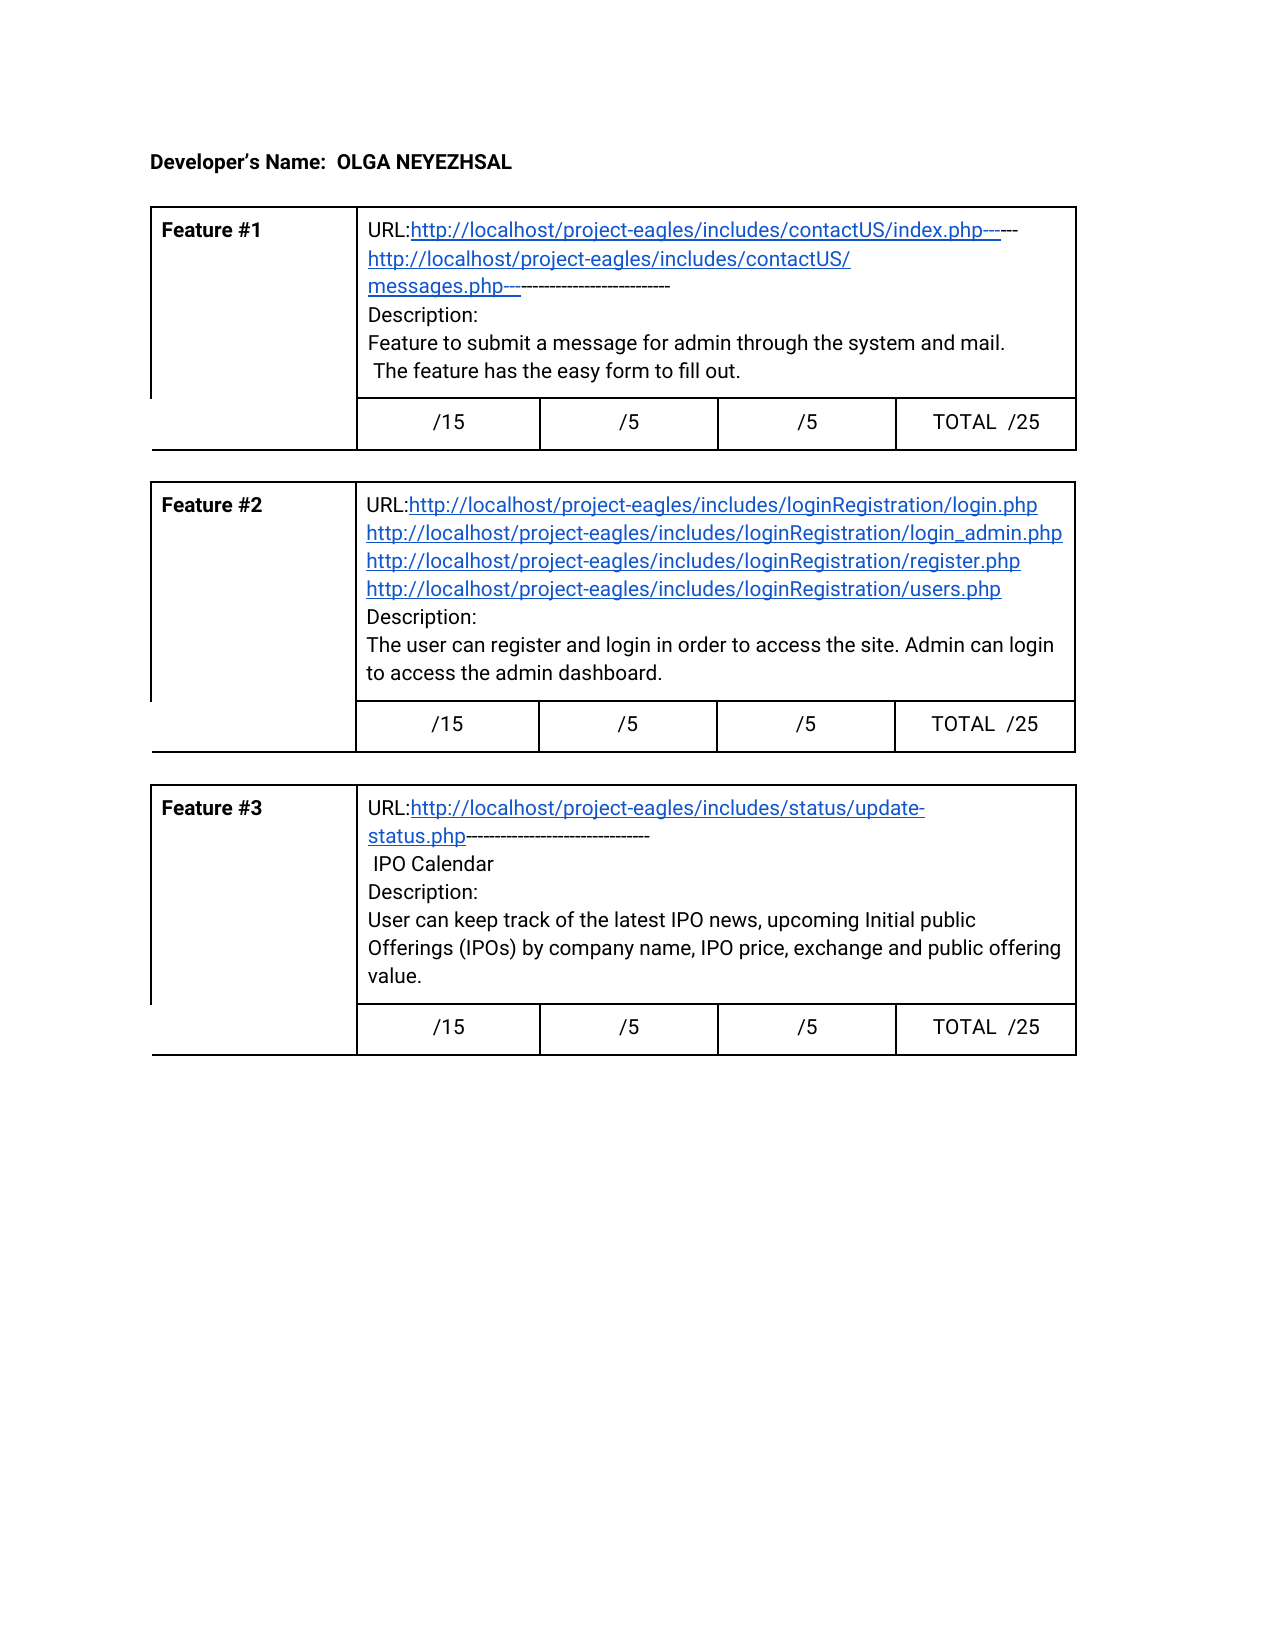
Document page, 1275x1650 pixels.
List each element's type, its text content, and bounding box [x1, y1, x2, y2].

text Developer’s Name: OLGA NEYEZHSAL [150, 150, 1125, 174]
table_cell /15 [358, 399, 539, 448]
table_header Feature #3 [151, 786, 356, 1054]
table_header Feature #2 [151, 483, 355, 751]
table_cell /5 [541, 1005, 717, 1054]
table_cell /5 [719, 1005, 895, 1054]
table_header Feature #1 [151, 208, 356, 448]
table_cell /5 [718, 702, 894, 751]
table_cell /5 [540, 702, 716, 751]
table_header URL:http://localhost/project-eagles/includes/contactUS/index.php------ http://localhost/project-eagles/includes/contactUS/messages.php----------------------------- Description: Feature to submit a message for admin through the system and mail. The feature has the easy form to fill out. [358, 208, 1075, 397]
table_header URL:http://localhost/project-eagles/includes/status/update-status.php-------------------------------- IPO Calendar Description: User can keep track of the latest IPO news, upcoming Initial public Offerings (IPOs) by company name, IPO price, exchange and public offering value. [358, 786, 1075, 1003]
table_header URL:http://localhost/project-eagles/includes/loginRegistration/login.php http://localhost/project-eagles/includes/loginRegistration/login_admin.php http://localhost/project-eagles/includes/loginRegistration/register.php http://localhost/project-eagles/includes/loginRegistration/users.php Description: The user can register and login in order to access the site. Admin can login to access the admin dashboard. [357, 483, 1074, 700]
table_cell /5 [541, 399, 717, 448]
table_cell /15 [358, 1005, 539, 1054]
table_cell TOTAL /25 [897, 1005, 1075, 1054]
table_cell TOTAL /25 [896, 702, 1074, 751]
table_cell /5 [719, 399, 895, 448]
table_cell TOTAL /25 [897, 399, 1075, 448]
table_cell /15 [357, 702, 538, 751]
